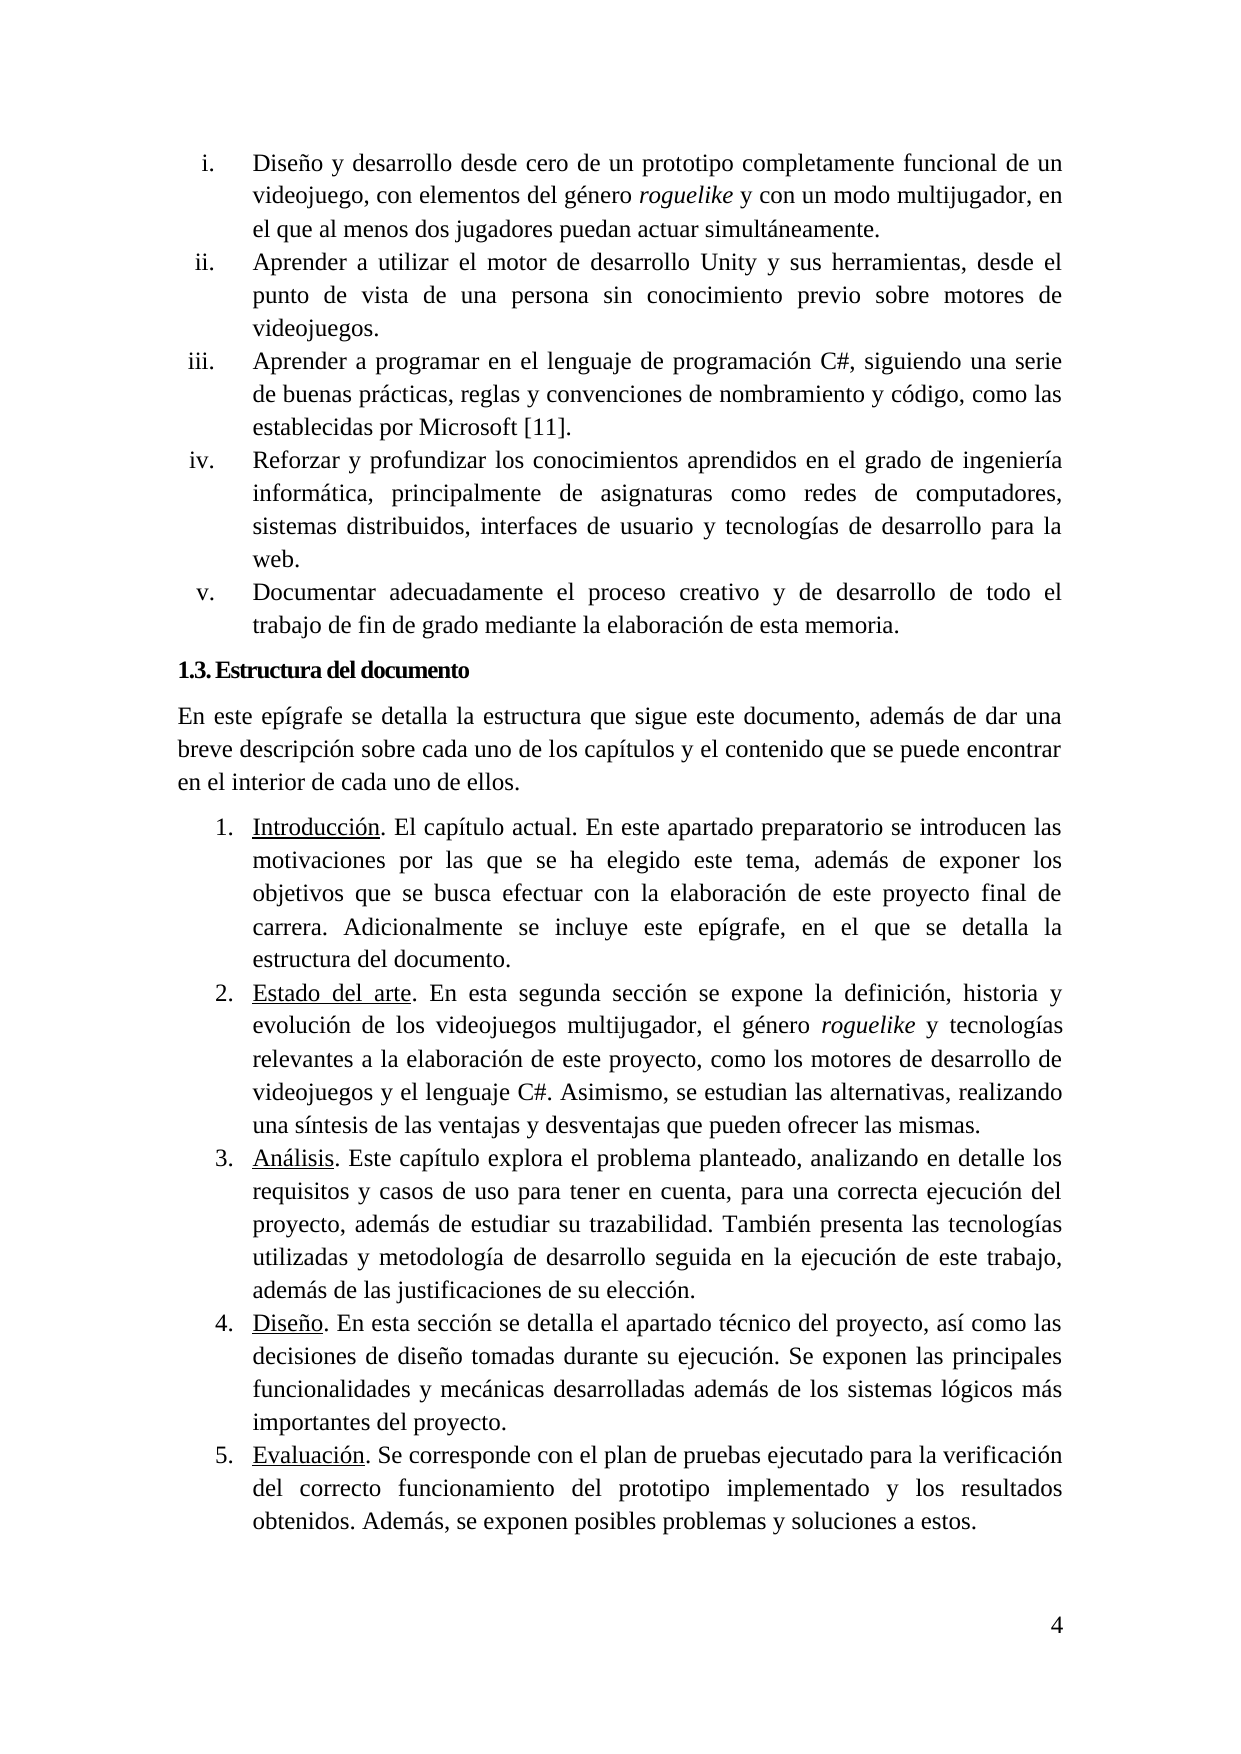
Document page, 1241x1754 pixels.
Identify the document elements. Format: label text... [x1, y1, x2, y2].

list Diseño. En esta sección se detalla el apartado técnico del proyecto, así como las decisiones de diseño tomadas durante su ejecución. Se exponen las principales funcionalidades y mecánicas desarrolladas además de los sistemas lógicos más importantes del proyecto. [215, 1308, 1063, 1436]
list Aprender a utilizar el motor de desarrollo Unity y sus herramientas, desde el punto de vista de una persona sin conocimiento previo sobre motores de videojuegos. [215, 247, 1063, 341]
list Aprender a programar en el lenguaje de programación C#, siguiendo una serie de buenas prácticas, reglas y convenciones de nombramiento y código, como las establecidas por Microsoft [11]. [215, 346, 1063, 441]
list Reforzar y profundizar los conocimientos aprendidos en el grado de ingeniería informática, principalmente de asignaturas como redes de computadores, sistemas distribuidos, interfaces de usuario y tecnologías de desarrollo para la web. [215, 445, 1063, 573]
list Análisis. Este capítulo explora el problema planteado, analizando en detalle los requisitos y casos de uso para tener en cuenta, para una correcta ejecución del proyecto, además de estudiar su trazabilidad. También presenta las tecnologías utilizadas y metodología de desarrollo seguida en la ejecución de este trabajo, además de las justificaciones de su elección. [215, 1143, 1063, 1303]
text En este epígrafe se detalla la estructura que sigue este documento, además de dar una breve descripción sobre cada uno de los capítulos y el contenido que se puede encontrar en el interior de cada uno de ellos. [177, 701, 1063, 796]
list Evaluación. Se corresponde con el plan de pruebas ejecutado para la verificación del correcto funcionamiento del prototipo implementado y los resultados obtenidos. Además, se exponen posibles problemas y soluciones a estos. [215, 1440, 1063, 1535]
list Diseño y desarrollo desde cero de un prototipo completamente funcional de un videojuego, con elementos del género roguelike y con un modo multijugador, en el que al menos dos jugadores puedan actuar simultáneamente. [215, 148, 1063, 242]
list Estructura del documento [177, 655, 1063, 684]
list Estado del arte. En esta segunda sección se expone la definición, historia y evolución de los videojuegos multijugador, el género roguelike y tecnologías relevantes a la elaboración de este proyecto, como los motores de desarrollo de videojuegos y el lenguaje C#. Asimismo, se estudian las alternativas, realizando una síntesis de las ventajas y desventajas que pueden ofrecer las mismas. [215, 978, 1063, 1138]
list Documentar adecuadamente el proceso creativo y de desarrollo de todo el trabajo de fin de grado mediante la elaboración de esta memoria. [215, 577, 1063, 639]
list Introducción. El capítulo actual. En este apartado preparatorio se introducen las motivaciones por las que se ha elegido este tema, además de exponer los objetivos que se busca efectuar con la elaboración de este proyecto final de carrera. Adicionalmente se incluye este epígrafe, en el que se detalla la estructura del documento. [215, 812, 1063, 973]
